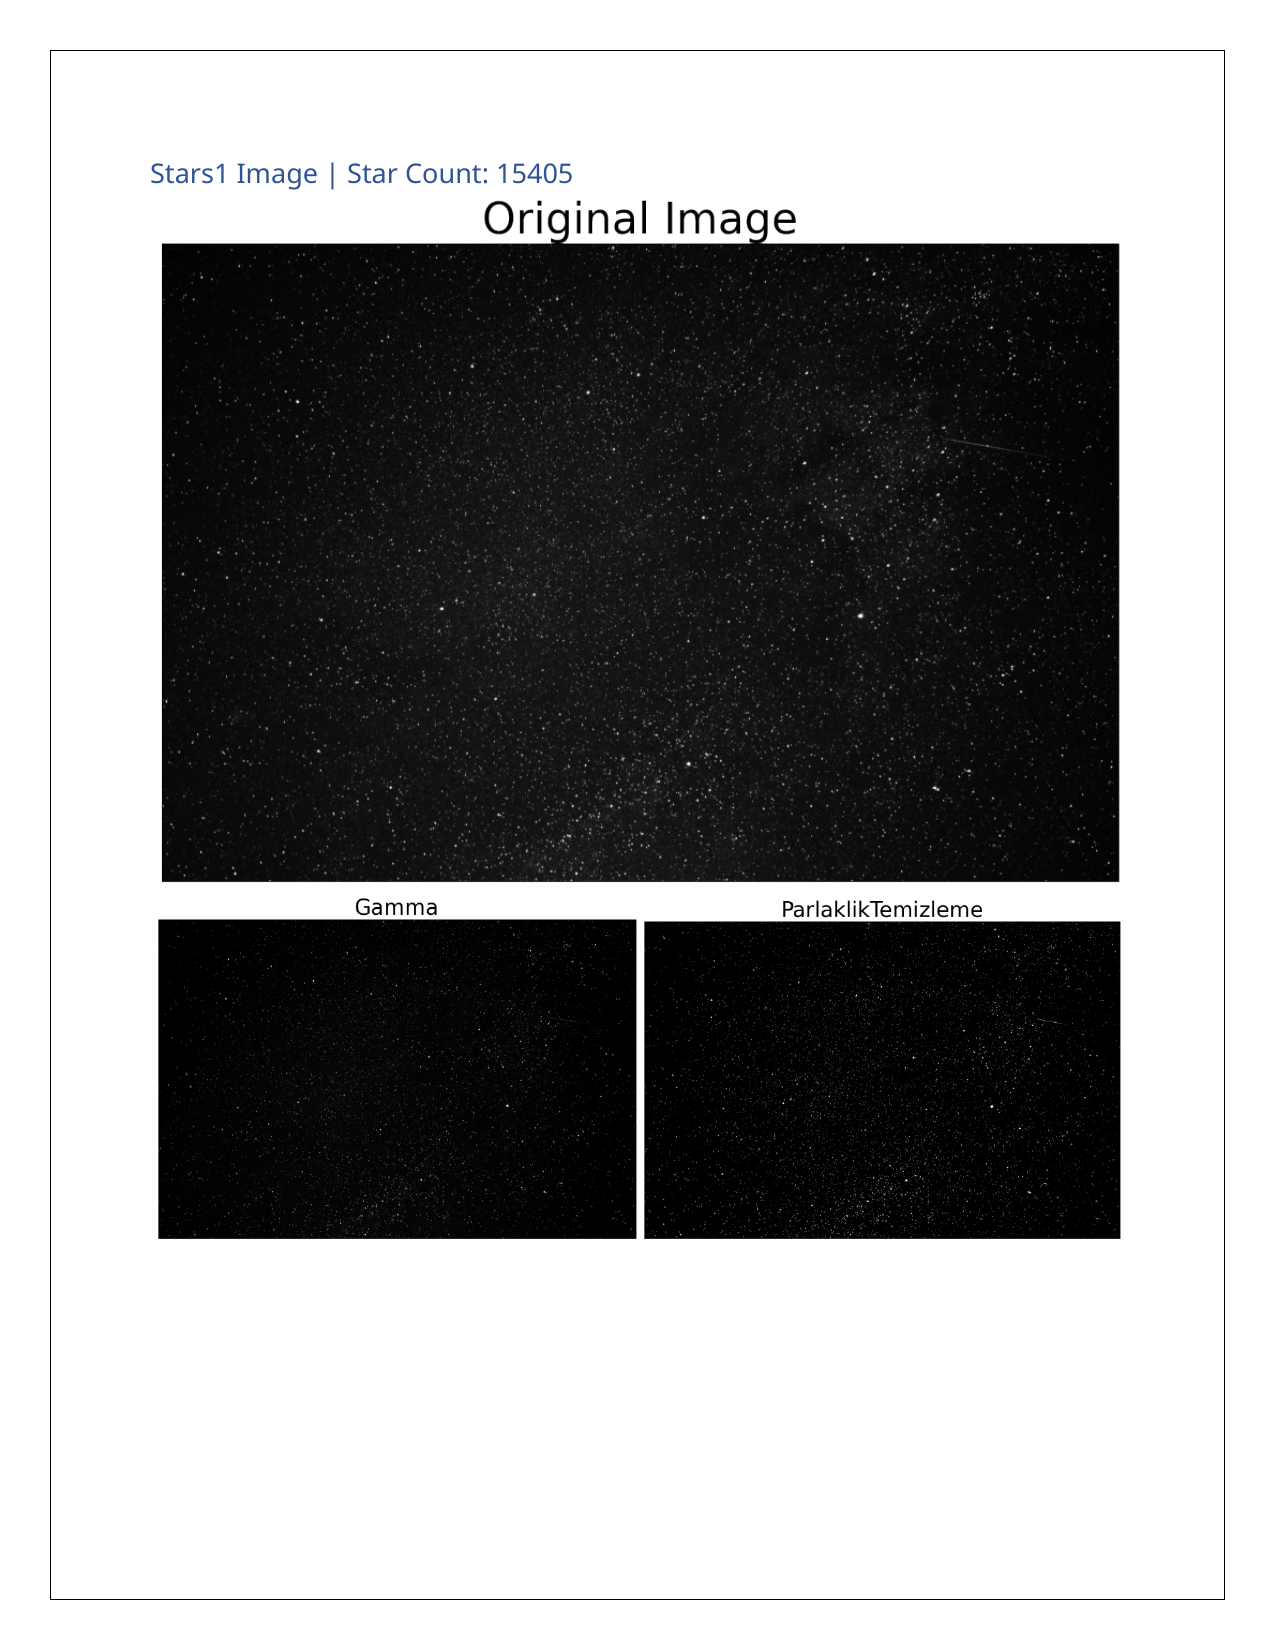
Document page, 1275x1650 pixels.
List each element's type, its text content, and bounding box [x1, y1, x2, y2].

picture [150, 193, 1125, 893]
subtitle Stars1 Image | Star Count: 15405 [150, 154, 1125, 191]
picture [152, 894, 1123, 1244]
